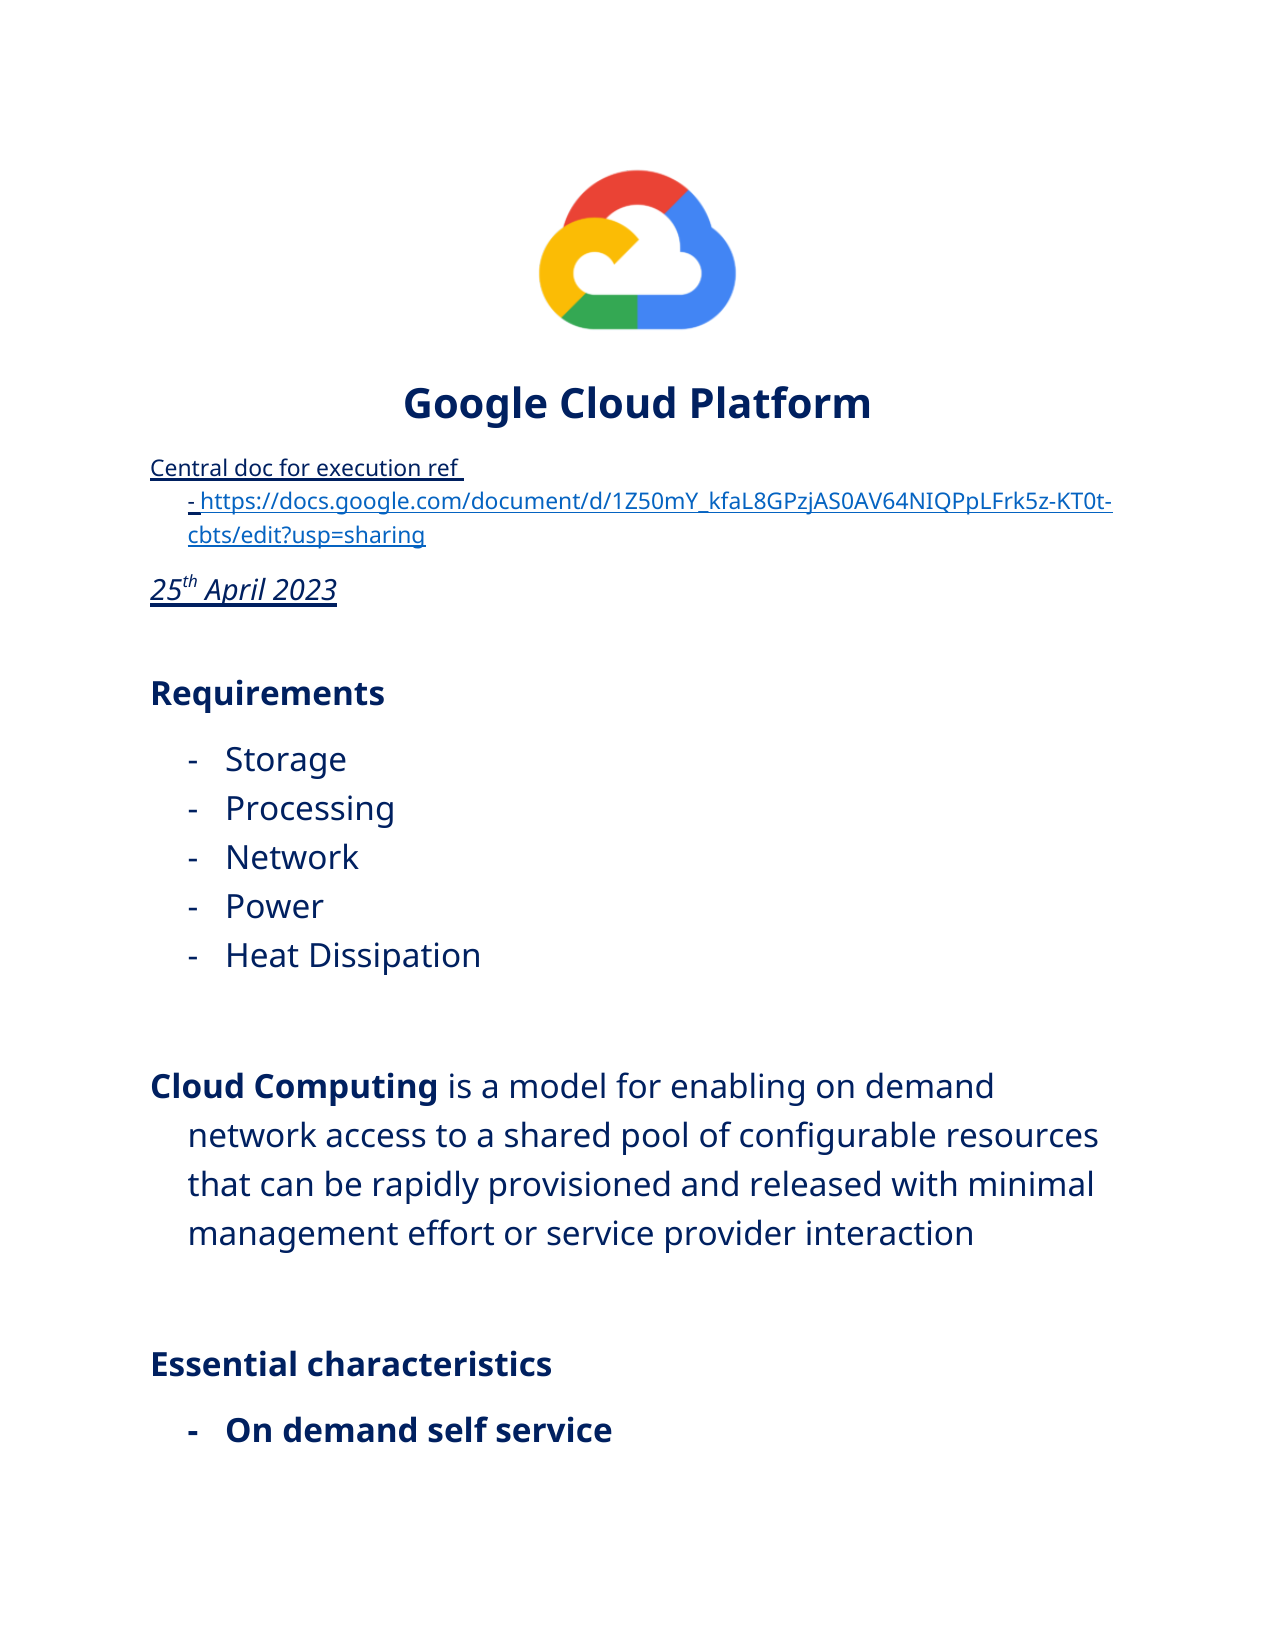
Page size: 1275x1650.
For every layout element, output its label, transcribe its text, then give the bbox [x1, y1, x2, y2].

picture [535, 150, 740, 355]
text Cloud Computing is a model for enabling on demand network access to a shared pool of configurable resources that can be rapidly provisioned and released with minimal management effort or service provider interaction [150, 1063, 1125, 1255]
list Network [187, 833, 1125, 879]
text Google Cloud Platform [150, 373, 1125, 430]
list Processing [187, 784, 1125, 830]
text 25th April 2023 [150, 569, 1125, 609]
list Storage [187, 736, 1125, 781]
list Power [187, 882, 1125, 928]
text Central doc for execution ref - https://docs.google.com/document/d/1Z50mY_kfaL8GPzjAS0AV64NIQPpLFrk5z-KT0t-cbts/edit?usp=sharing [150, 451, 1125, 550]
list Heat Dissipation [187, 931, 1125, 977]
text Essential characteristics [150, 1341, 1125, 1386]
list On demand self service [187, 1406, 1125, 1452]
text Requirements [150, 670, 1125, 715]
